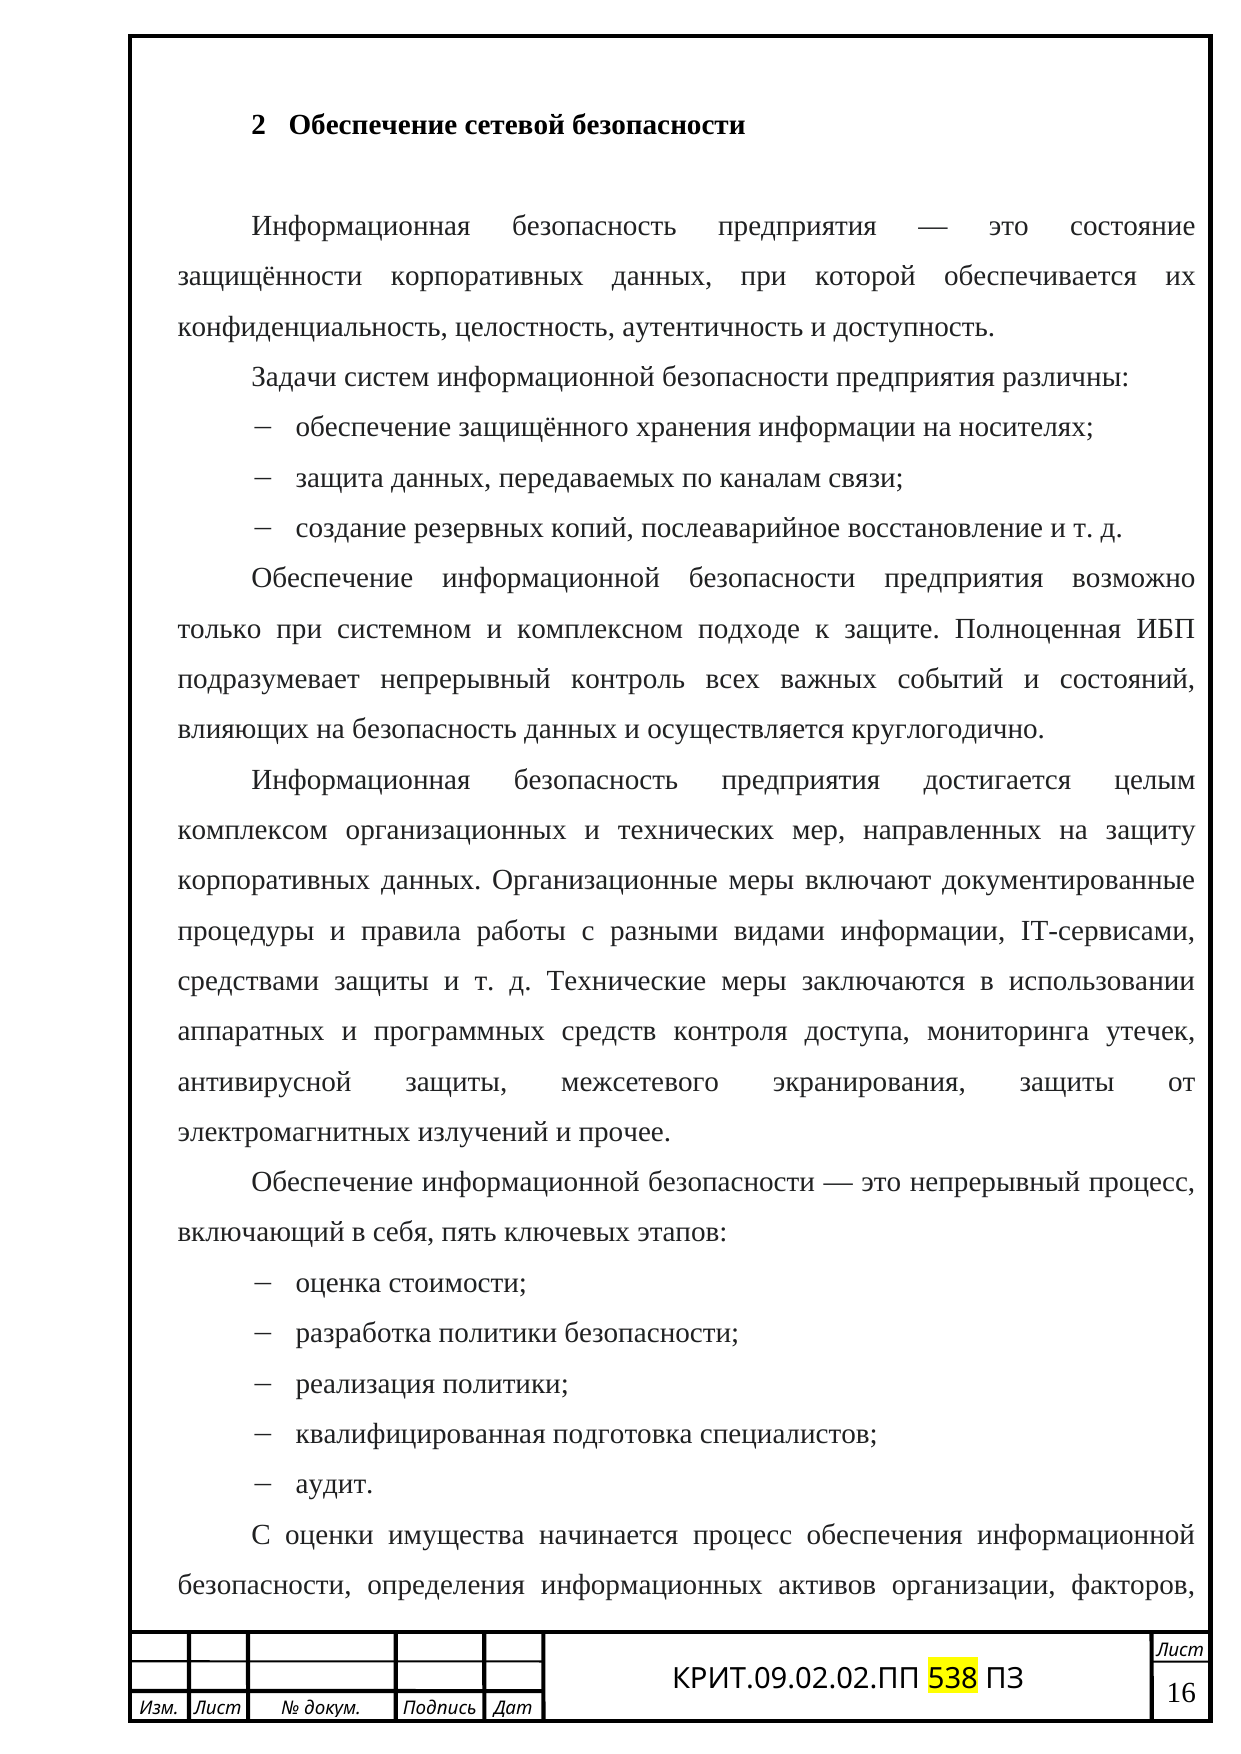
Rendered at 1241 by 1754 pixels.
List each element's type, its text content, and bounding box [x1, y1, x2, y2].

list аудит. [177, 1467, 1196, 1500]
text Задачи систем информационной безопасности предприятия различны: [177, 359, 1196, 392]
text Обеспечение информационной безопасности — это непрерывный процесс, включающий в себя, пять ключевых этапов: [177, 1164, 1196, 1248]
list защита данных, передаваемых по каналам связи; [177, 460, 1196, 493]
list реализация политики; [177, 1366, 1196, 1399]
text Информационная безопасность предприятия достигается целым комплексом организационных и технических мер, направленных на защиту корпоративных данных. Организационные меры включают документированные процедуры и правила работы с разными видами информации, IТ-сервисами, средствами защиты и т. д. Технические меры заключаются в использовании аппаратных и программных средств контроля доступа, мониторинга утечек, антивирусной защиты, межсетевого экранирования, защиты от электромагнитных излучений и прочее. [177, 762, 1196, 1147]
list Обеспечение сетевой безопасности [251, 107, 1196, 141]
text Информационная безопасность предприятия — это состояние защищённости корпоративных данных, при которой обеспечивается их конфиденциальность, целостность, аутентичность и доступность. [177, 208, 1196, 342]
list создание резервных копий, послеаварийное восстановление и т. д. [177, 510, 1196, 544]
list квалифицированная подготовка специалистов; [177, 1416, 1196, 1450]
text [177, 1517, 1196, 1601]
text Обеспечение информационной безопасности предприятия возможно только при системном и комплексном подходе к защите. Полноценная ИБП подразумевает непрерывный контроль всех важных событий и состояний, влияющих на безопасность данных и осуществляется круглогодично. [177, 561, 1196, 745]
list обеспечение защищённого хранения информации на носителях; [177, 409, 1196, 443]
list разработка политики безопасности; [177, 1315, 1196, 1349]
list оценка стоимости; [177, 1265, 1196, 1298]
